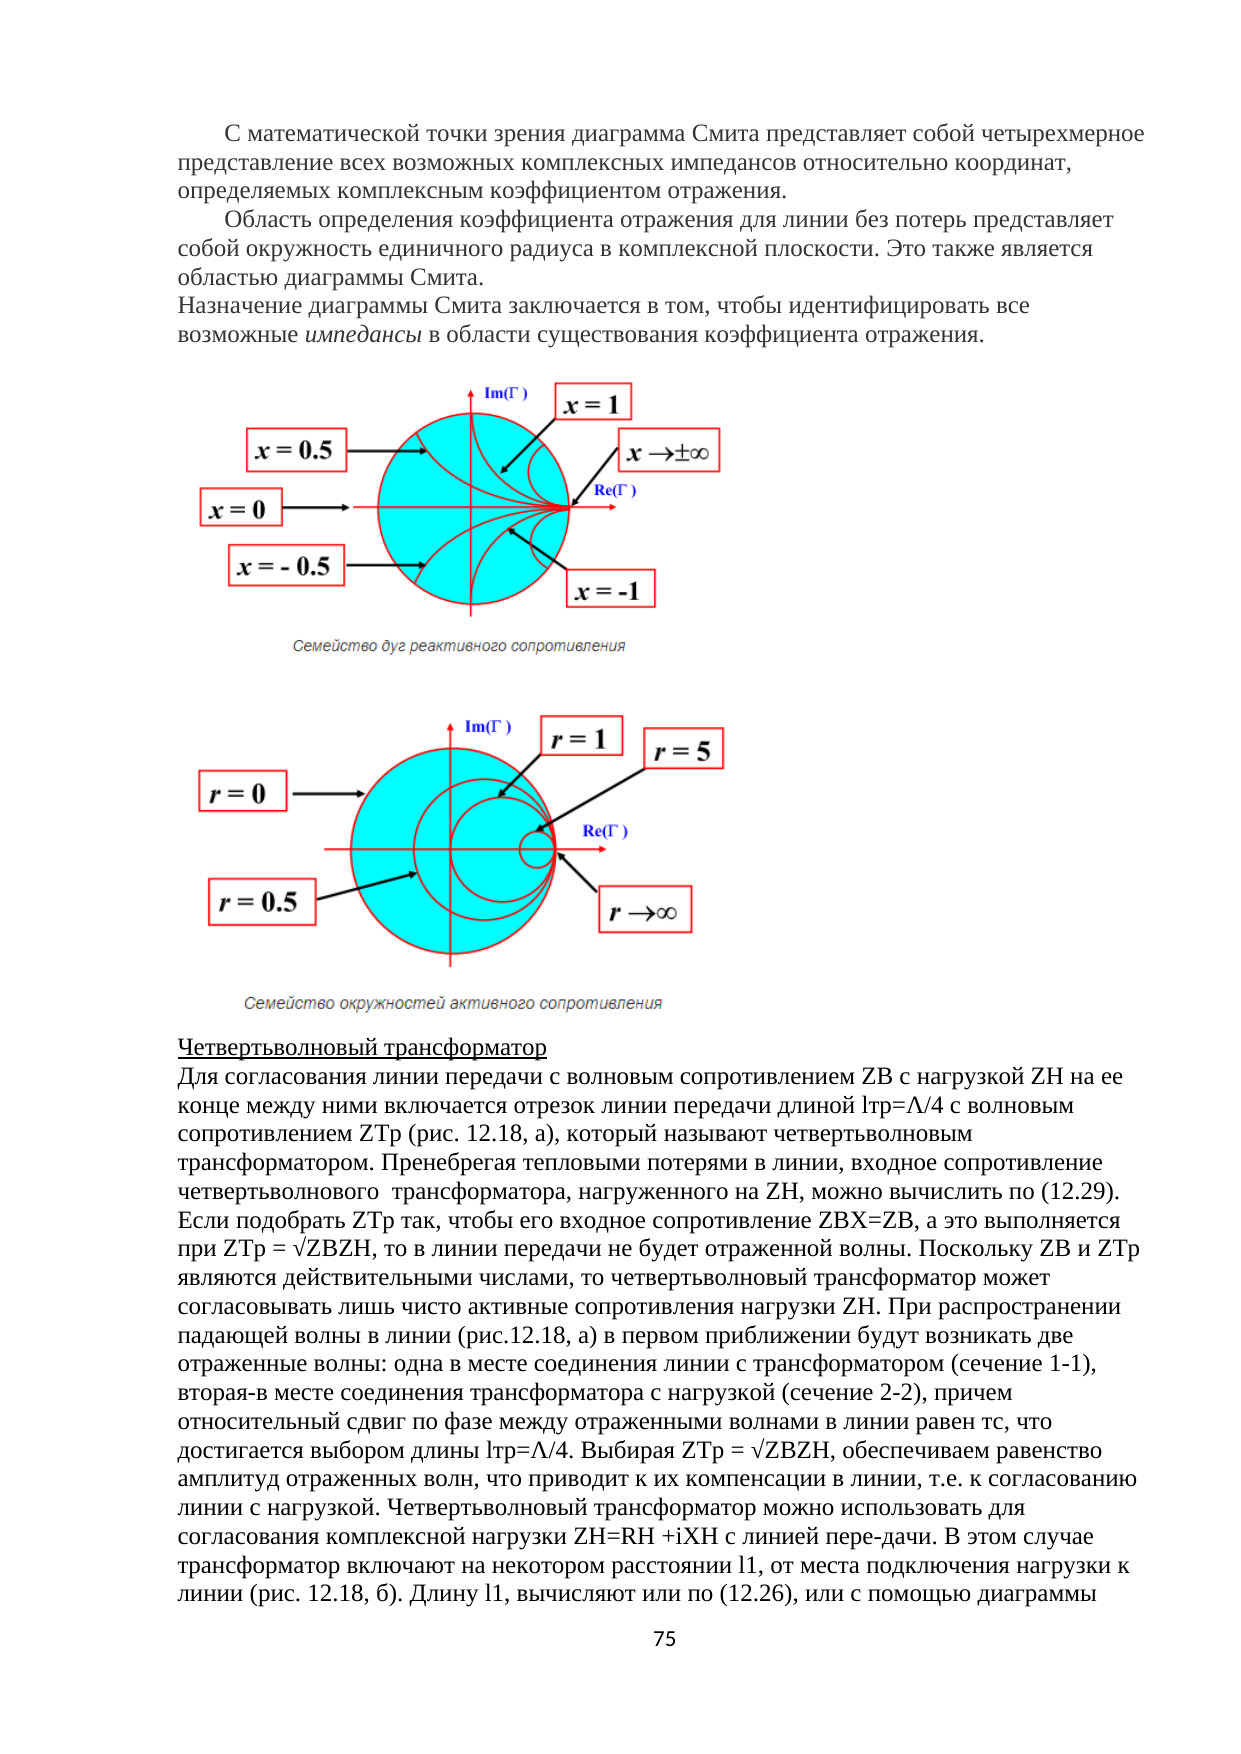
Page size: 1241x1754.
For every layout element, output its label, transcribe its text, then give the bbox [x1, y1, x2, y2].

text Назначение диаграммы Смита заключается в том, чтобы идентифицировать все возможные импедансы в области существования коэффициента отражения. [985, 291, 1152, 348]
text Область определения коэффициента отражения для линии без потерь представляет собой окружность единичного радиуса в комплексной плоскости. Это также является областью диаграммы Смита. [177, 204, 1152, 291]
text С математической точки зрения диаграмма Смита представляет собой четырехмерное представление всех возможных комплексных импедансов относительно координат, определяемых комплексным коэффициентом отражения. [177, 118, 1152, 204]
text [177, 1061, 1152, 1607]
picture [177, 348, 751, 1033]
text Четвертьволновый трансформатор [177, 1032, 1152, 1061]
